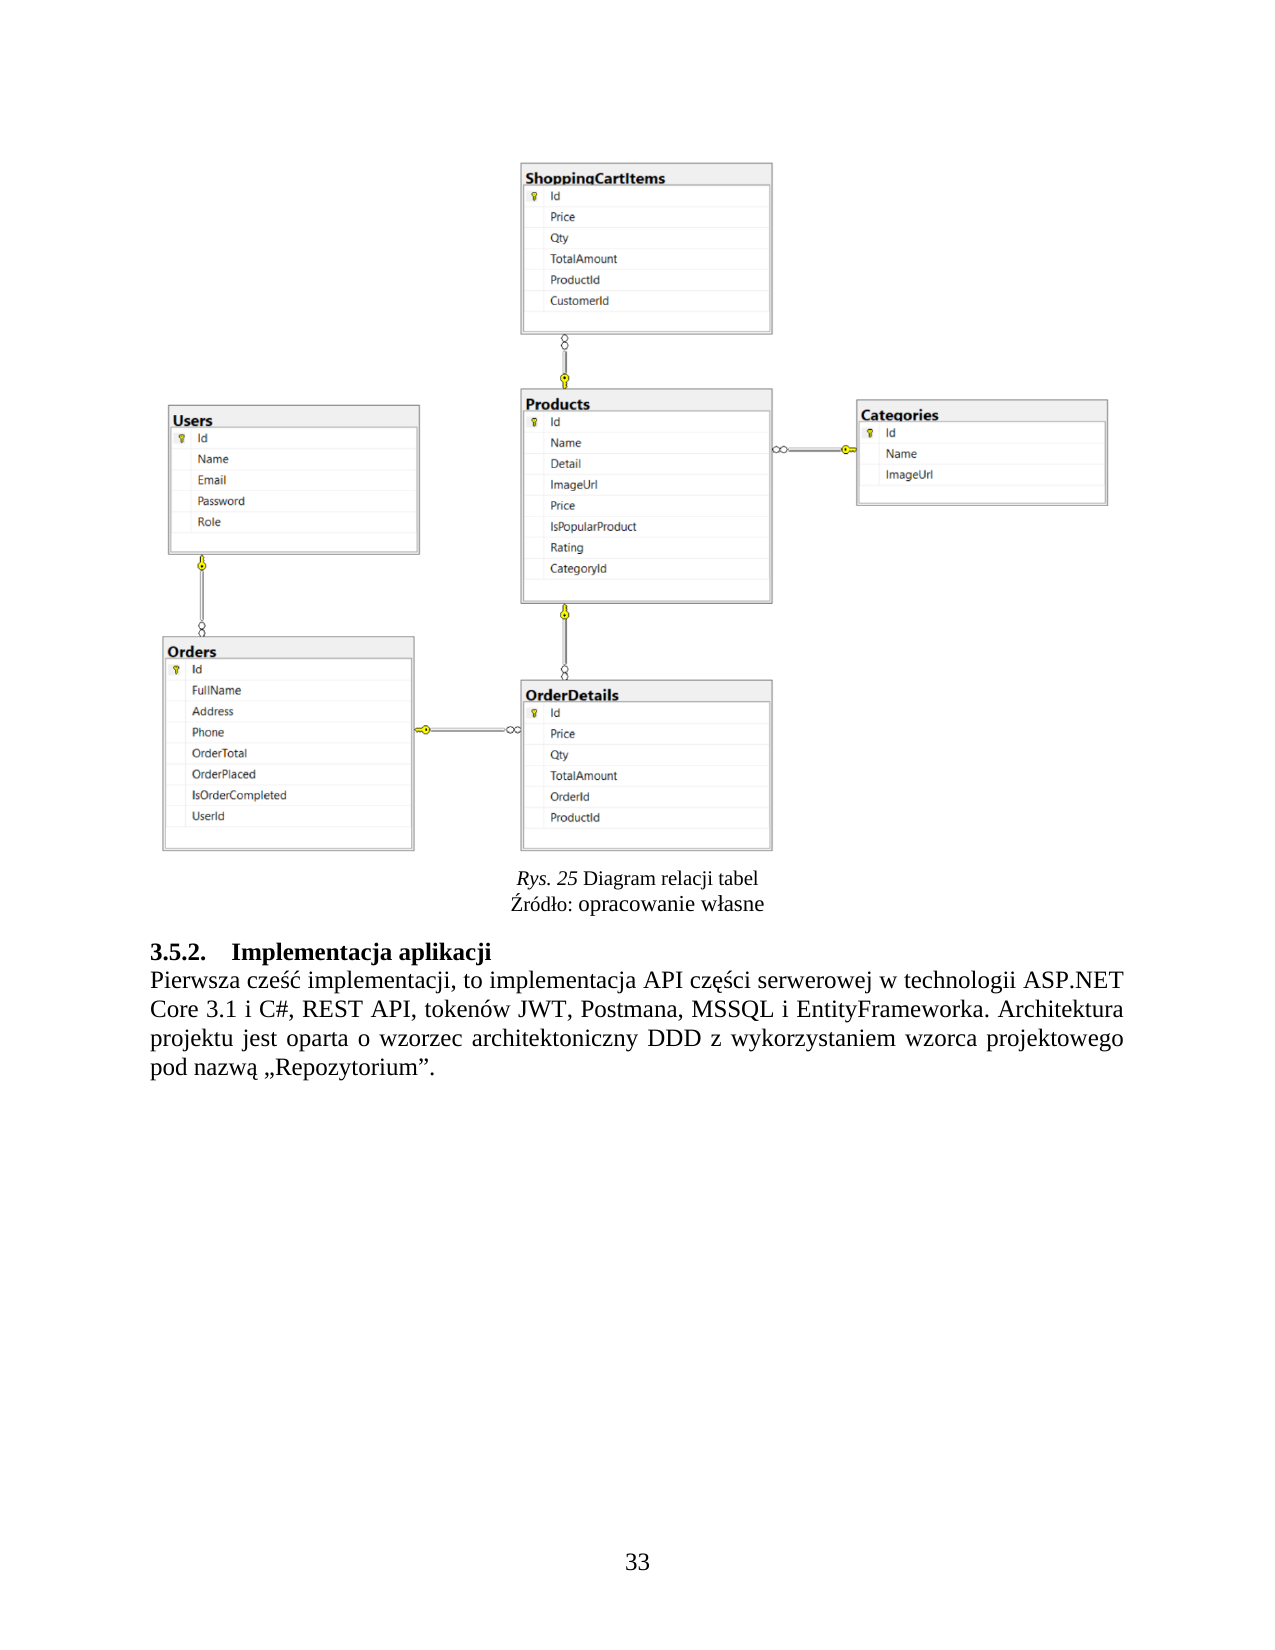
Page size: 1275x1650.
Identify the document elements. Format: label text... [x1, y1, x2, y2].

picture [150, 141, 1125, 866]
text Pierwsza cześć implementacji, to implementacja API części serwerowej w technologii ASP.NET Core 3.1 i C#, REST API, tokenów JWT, Postmana, MSSQL i EntityFrameworka. Architektura projektu jest oparta o wzorzec architektoniczny DDD z wykorzystaniem wzorca projektowego pod nazwą „Repozytorium”. [150, 966, 1125, 1081]
subtitle Implementacja aplikacji [150, 937, 1125, 966]
text Rys. 25 Diagram relacji tabel Źródło: opracowanie własne [150, 866, 1125, 916]
